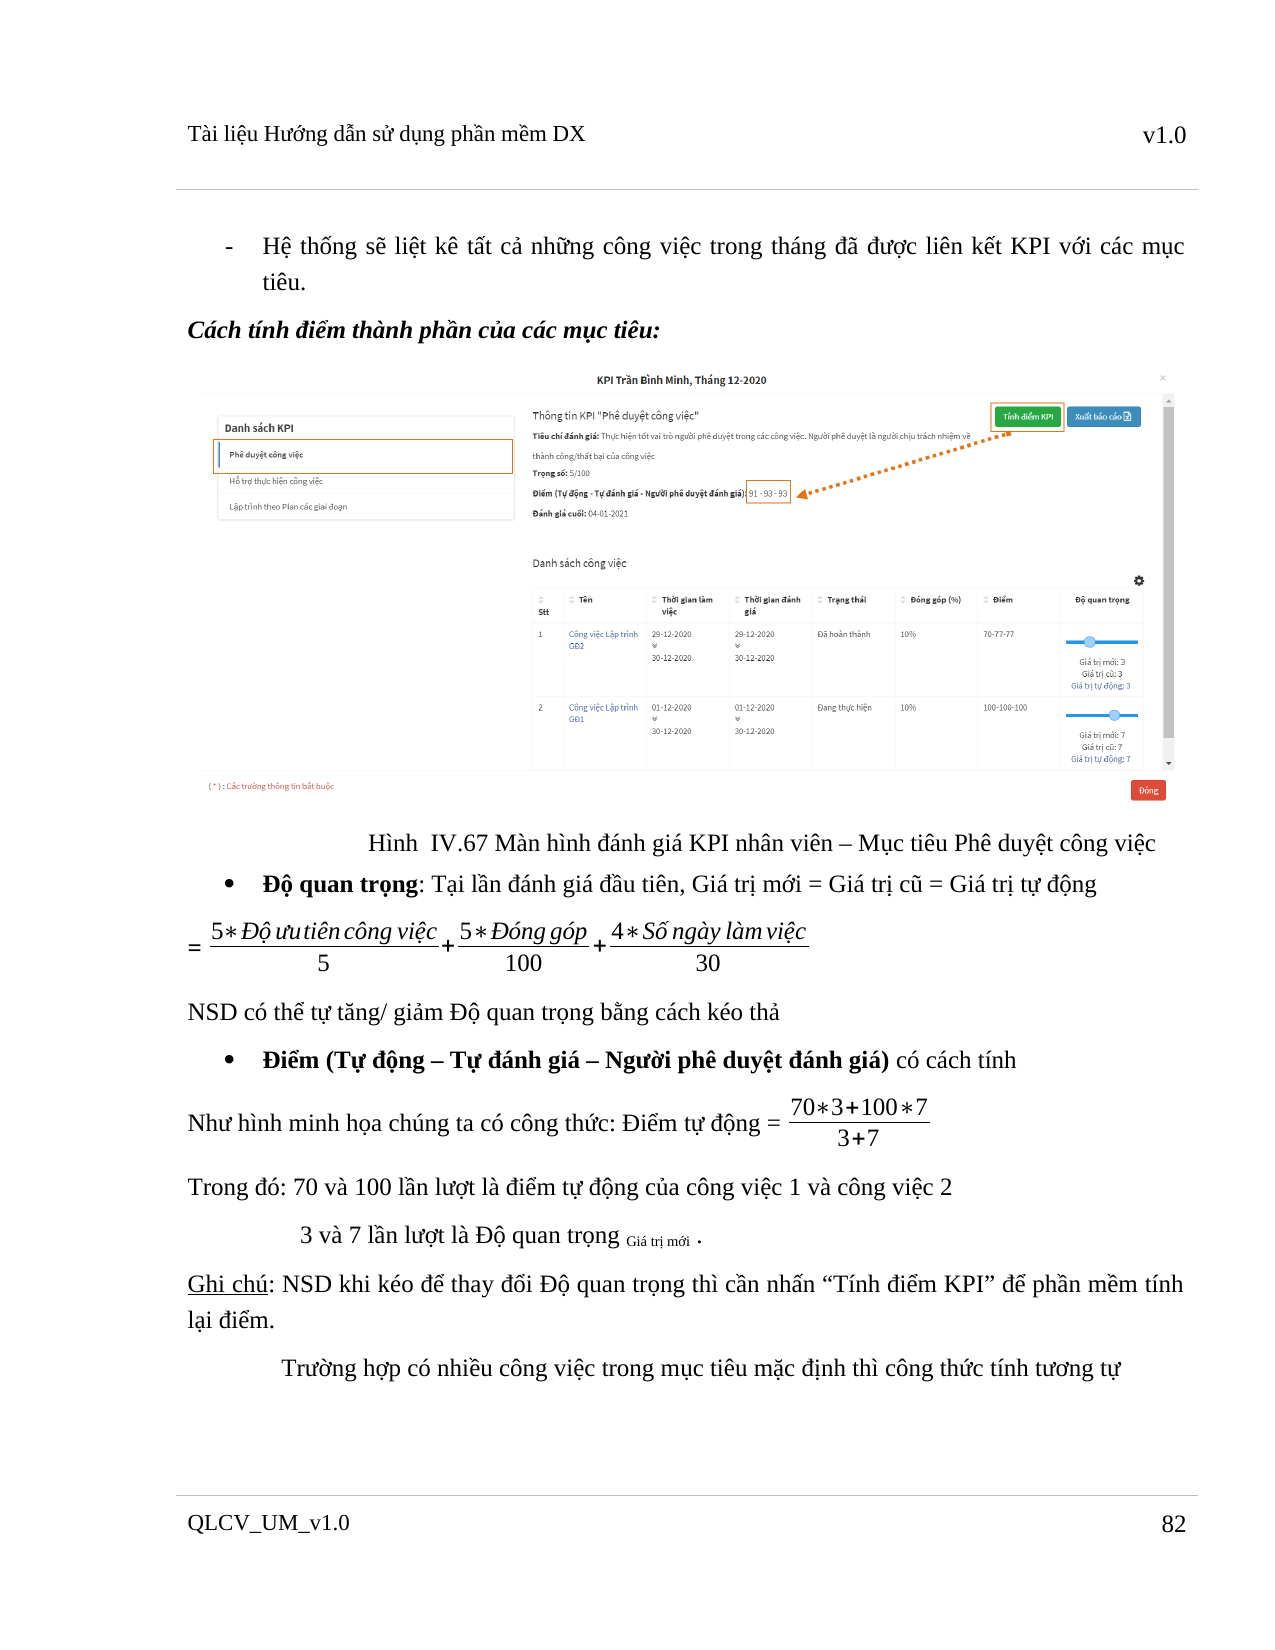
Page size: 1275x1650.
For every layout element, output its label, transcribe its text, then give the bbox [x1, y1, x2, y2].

text Trường hợp có nhiều công việc trong mục tiêu mặc định thì công thức tính tương tự [187, 1353, 1186, 1382]
text = [187, 918, 1186, 977]
text Cách tính điểm thành phần của các mục tiêu: [187, 315, 1186, 344]
text Trong đó: 70 và 100 lần lượt là điểm tự động của công việc 1 và công việc 2 [187, 1172, 1186, 1201]
picture [199, 363, 1175, 809]
text 3 và 7 lần lượt là Độ quan trọng Giá trị mới . [187, 1221, 1186, 1249]
list Hệ thống sẽ liệt kê tất cả những công việc trong tháng đã được liên kết KPI với các mục tiêu. [225, 231, 1186, 295]
text NSD có thể tự tăng/ giảm Độ quan trọng bằng cách kéo thả [187, 997, 1186, 1025]
text Ghi chú: NSD khi kéo để thay đổi Độ quan trọng thì cần nhấn “Tính điểm KPI” để phần mềm tính lại điểm. [187, 1269, 1186, 1334]
list Độ quan trọng: Tại lần đánh giá đầu tiên, Giá trị mới = Giá trị cũ = Giá trị tự động [225, 869, 1186, 898]
list Điểm (Tự động – Tự đánh giá – Người phê duyệt đánh giá) có cách tính [225, 1045, 1186, 1074]
text Như hình minh họa chúng ta có công thức: Điểm tự động = [187, 1093, 1186, 1152]
